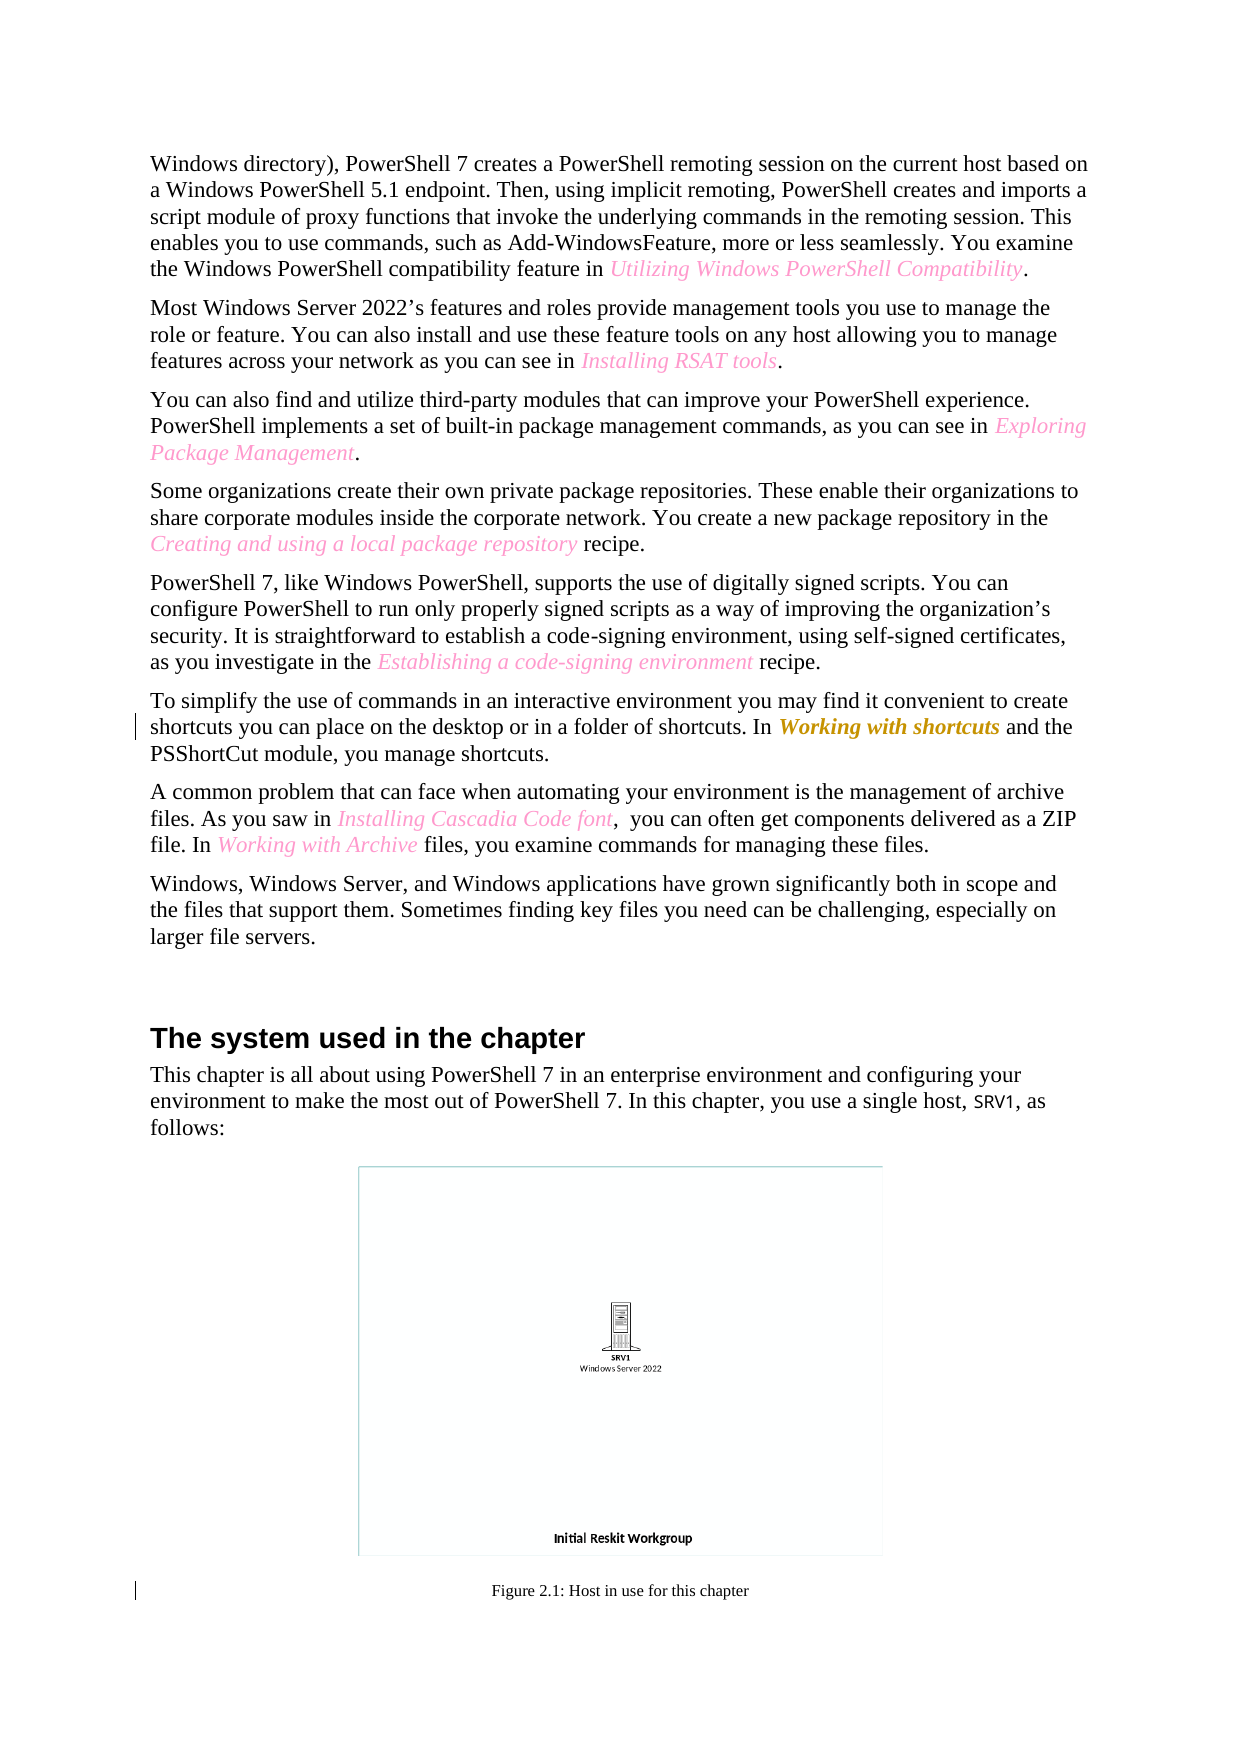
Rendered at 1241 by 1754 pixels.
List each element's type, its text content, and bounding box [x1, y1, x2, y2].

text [150, 150, 1090, 282]
text To simplify the use of commands in an interactive environment you may find it convenient to create shortcuts you can place on the desktop or in a folder of shortcuts. In Working with shortcuts and the PSShortCut module, you manage shortcuts. [150, 687, 1090, 766]
text Most Windows Server 2022’s features and roles provide management tools you use to manage the role or feature. You can also install and use these feature tools on any host allowing you to manage features across your network as you can see in Installing RSAT tools. [150, 294, 1090, 373]
text You can also find and utilize third-party modules that can improve your PowerShell experience. PowerShell implements a set of built-in package management commands, as you can see in Exploring Package Management. [150, 386, 1090, 465]
subtitle The system used in the chapter [150, 1021, 1090, 1055]
text Some organizations create their own private package repositories. These enable their organizations to share corporate modules inside the corporate network. You create a new package repository in the Creating and using a local package repository recipe. [150, 477, 1090, 556]
text A common problem that can face when automating your environment is the management of archive files. As you saw in Installing Cascadia Code font, you can often get components delivered as a ZIP file. In Working with Archive files, you examine commands for managing these files. [150, 778, 1090, 857]
text This chapter is all about using PowerShell 7 in an enterprise environment and configuring your environment to make the most out of PowerShell 7. In this chapter, you use a single host, SRV1, as follows: [150, 1061, 1090, 1140]
text Windows, Windows Server, and Windows applications have grown significantly both in scope and the files that support them. Sometimes finding key files you need can be challenging, especially on larger file servers. [150, 870, 1090, 949]
text PowerShell 7, like Windows PowerShell, supports the use of digitally signed scripts. You can configure PowerShell to run only properly signed scripts as a way of improving the organization’s security. It is straightforward to establish a code-signing environment, using self-signed certificates, as you investigate in the Establishing a code-signing environment recipe. [150, 569, 1090, 674]
text Figure 2.1: Host in use for this chapter [150, 1581, 1090, 1600]
